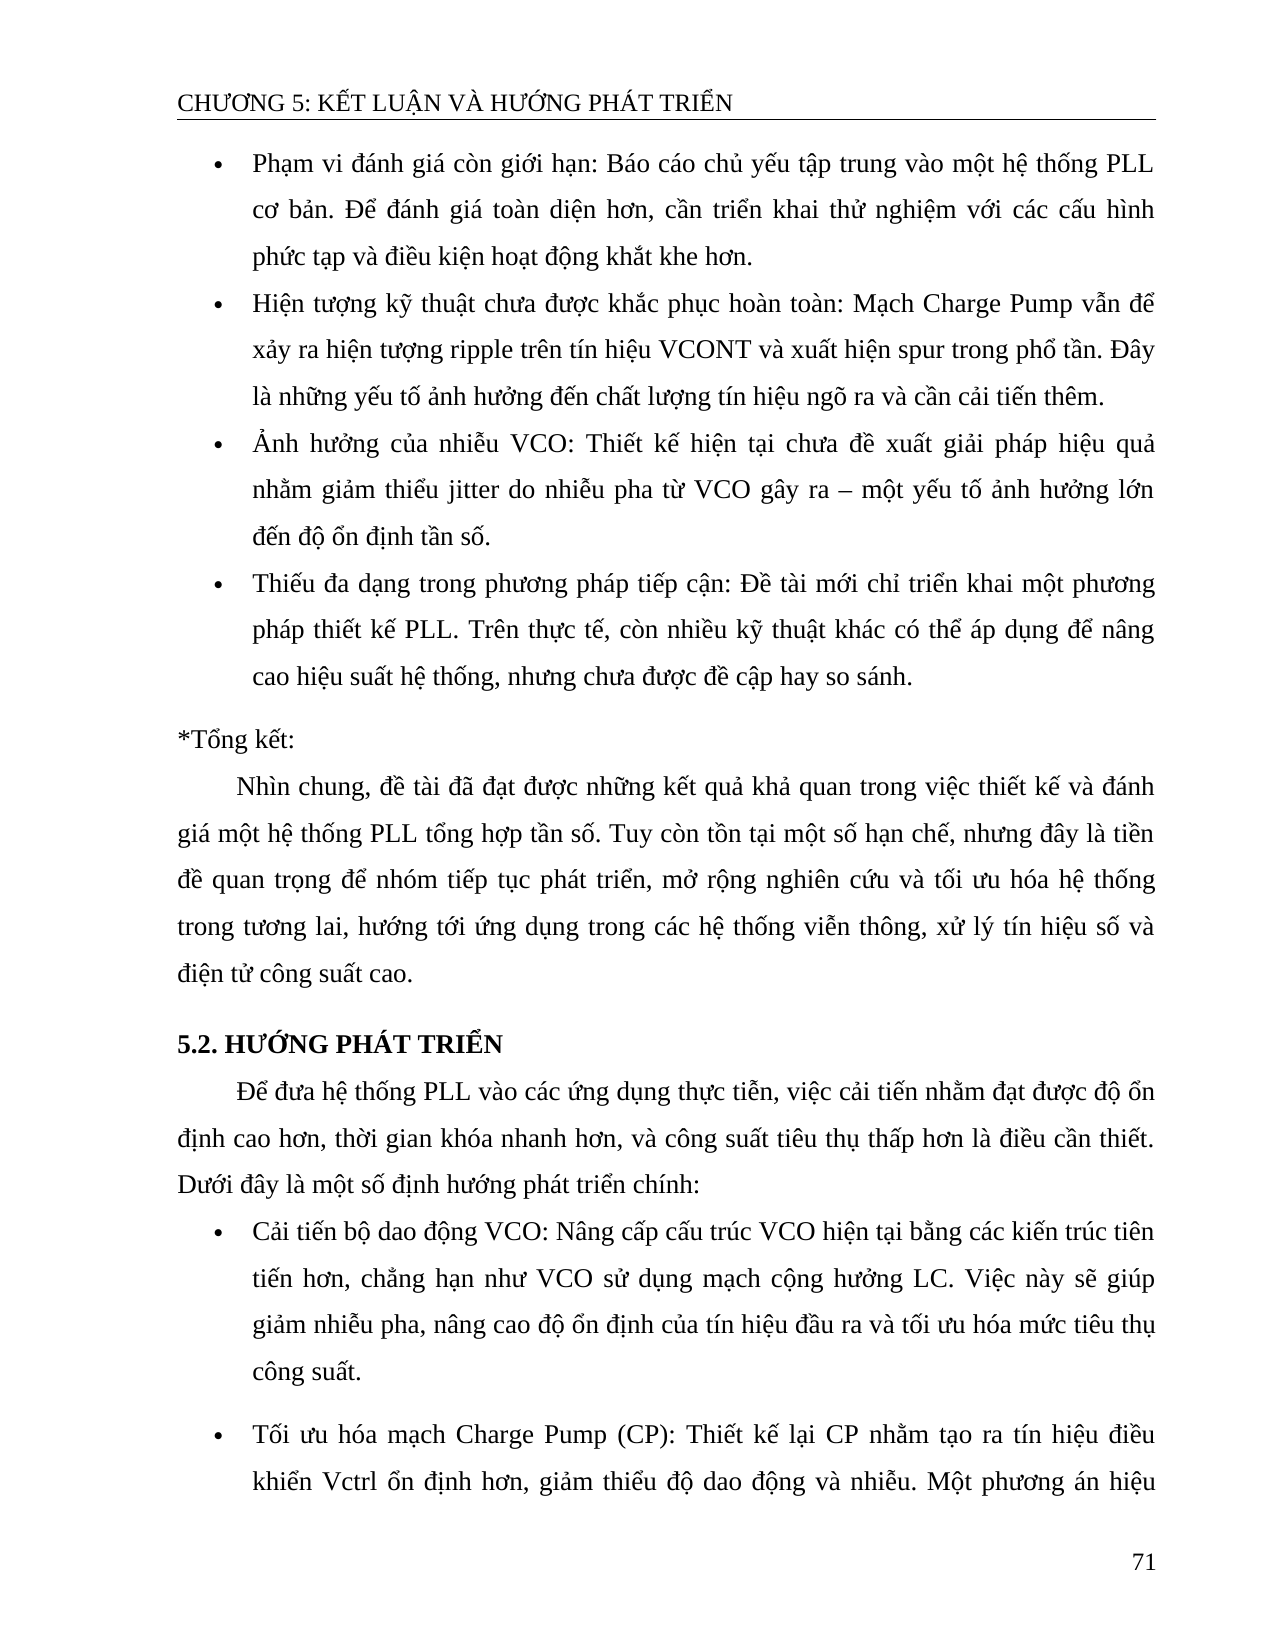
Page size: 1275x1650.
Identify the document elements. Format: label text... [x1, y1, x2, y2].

list Cải tiến bộ dao động VCO: Nâng cấp cấu trúc VCO hiện tại bằng các kiến trúc tiên tiến hơn, chẳng hạn như VCO sử dụng mạch cộng hưởng LC. Việc này sẽ giúp giảm nhiễu pha, nâng cao độ ổn định của tín hiệu đầu ra và tối ưu hóa mức tiêu thụ công suất. [214, 1215, 1156, 1386]
text Để đưa hệ thống PLL vào các ứng dụng thực tiễn, việc cải tiến nhằm đạt được độ ổn định cao hơn, thời gian khóa nhanh hơn, và công suất tiêu thụ thấp hơn là điều cần thiết. Dưới đây là một số định hướng phát triển chính: [177, 1075, 1156, 1200]
list Phạm vi đánh giá còn giới hạn: Báo cáo chủ yếu tập trung vào một hệ thống PLL cơ bản. Để đánh giá toàn diện hơn, cần triển khai thử nghiệm với các cấu hình phức tạp và điều kiện hoạt động khắt khe hơn. [214, 147, 1156, 271]
list Ảnh hưởng của nhiễu VCO: Thiết kế hiện tại chưa đề xuất giải pháp hiệu quả nhằm giảm thiểu jitter do nhiễu pha từ VCO gây ra – một yếu tố ảnh hưởng lớn đến độ ổn định tần số. [214, 427, 1156, 551]
text Nhìn chung, đề tài đã đạt được những kết quả khả quan trong việc thiết kế và đánh giá một hệ thống PLL tổng hợp tần số. Tuy còn tồn tại một số hạn chế, nhưng đây là tiền đề quan trọng để nhóm tiếp tục phát triển, mở rộng nghiên cứu và tối ưu hóa hệ thống trong tương lai, hướng tới ứng dụng trong các hệ thống viễn thông, xử lý tín hiệu số và điện tử công suất cao. [177, 770, 1156, 988]
list Thiếu đa dạng trong phương pháp tiếp cận: Đề tài mới chỉ triển khai một phương pháp thiết kế PLL. Trên thực tế, còn nhiều kỹ thuật khác có thể áp dụng để nâng cao hiệu suất hệ thống, nhưng chưa được đề cập hay so sánh. [214, 567, 1156, 691]
text 5.2. HƯỚNG PHÁT TRIỂN [177, 1029, 1156, 1060]
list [214, 1419, 1156, 1496]
text *Tổng kết: [177, 724, 1156, 755]
list Hiện tượng kỹ thuật chưa được khắc phục hoàn toàn: Mạch Charge Pump vẫn để xảy ra hiện tượng ripple trên tín hiệu VCONT và xuất hiện spur trong phổ tần. Đây là những yếu tố ảnh hưởng đến chất lượng tín hiệu ngõ ra và cần cải tiến thêm. [214, 287, 1156, 411]
